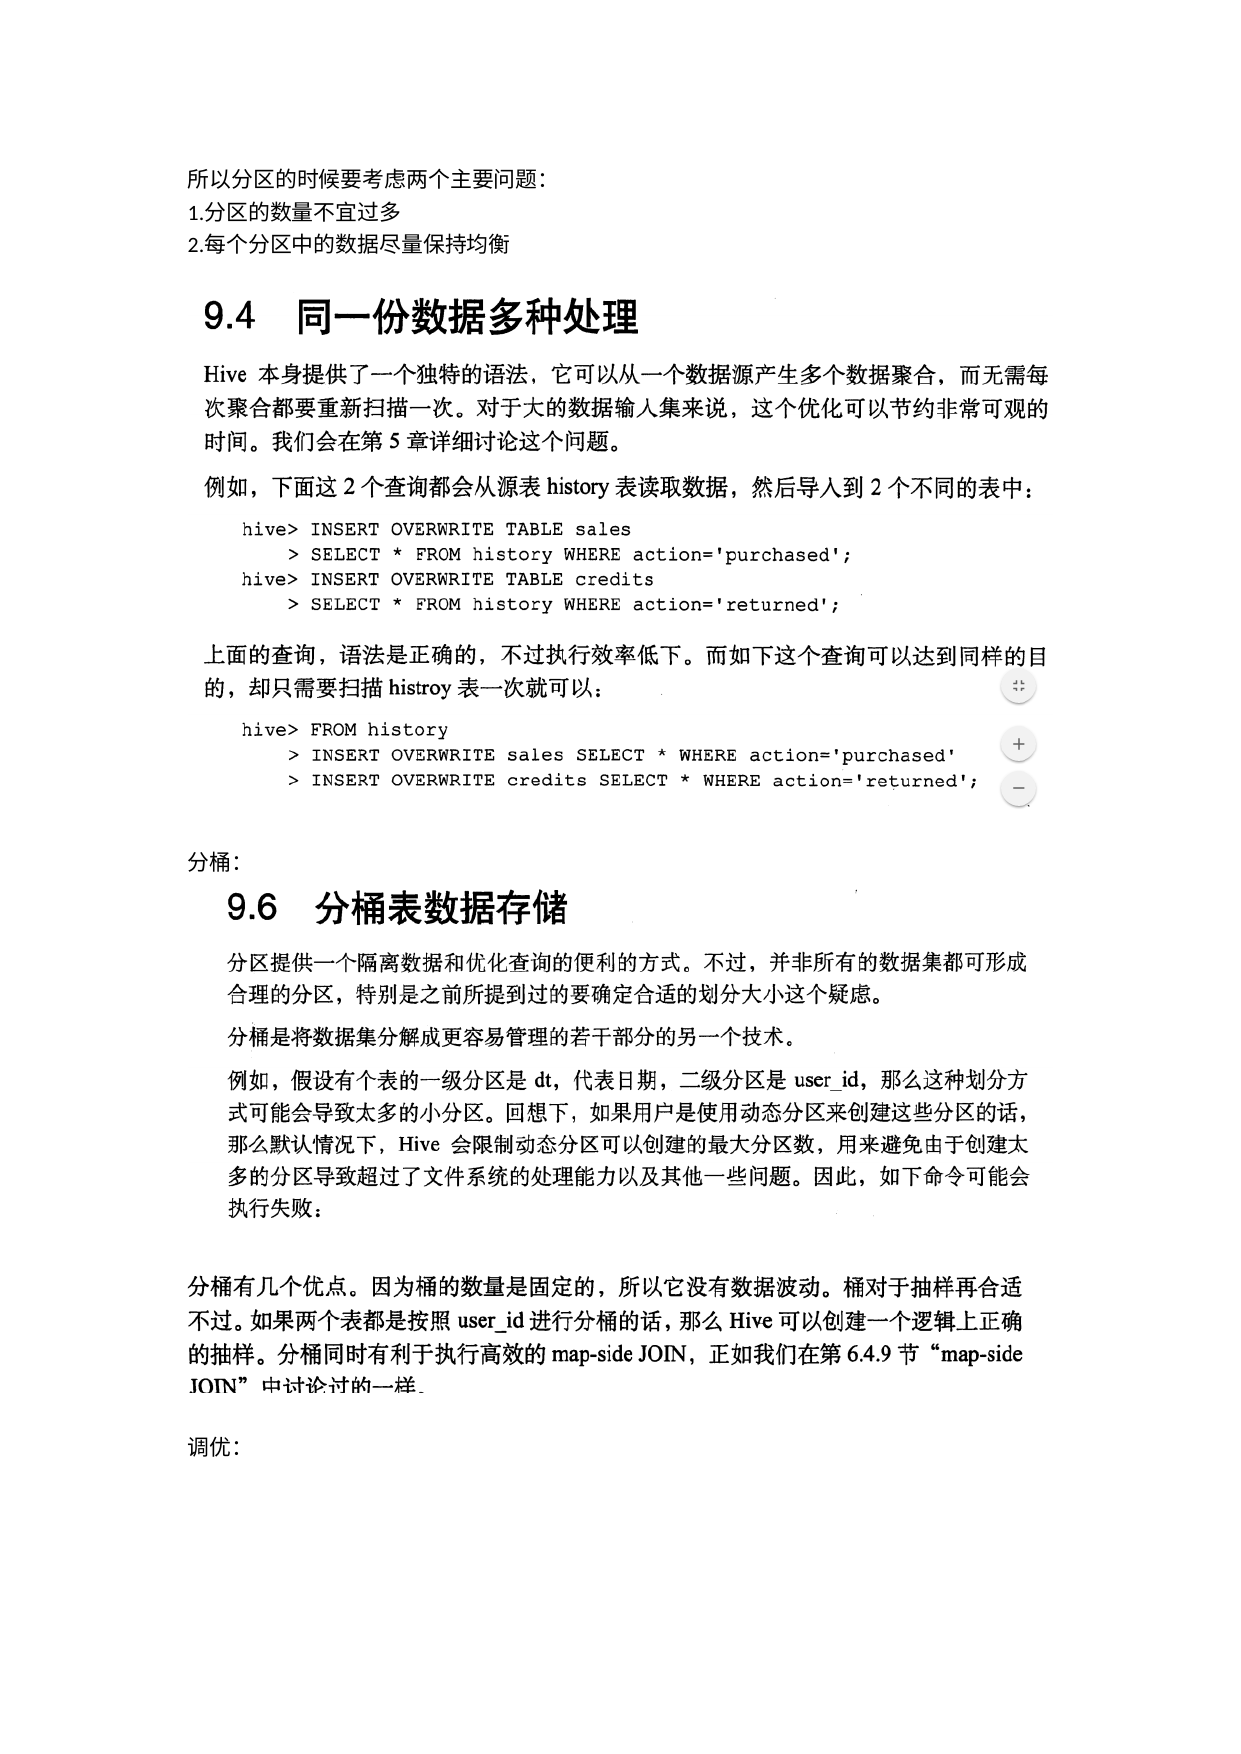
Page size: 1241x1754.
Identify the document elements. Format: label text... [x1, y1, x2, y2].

text 所以分区的时候要考虑两个主要问题： [187, 162, 1053, 194]
text 1.分区的数量不宜过多 [187, 194, 1053, 227]
picture [187, 877, 1053, 1222]
text 分桶： [187, 844, 1053, 877]
text 调优： [187, 1429, 1053, 1462]
picture [187, 1267, 1053, 1393]
picture [187, 292, 1053, 813]
text 2.每个分区中的数据尽量保持均衡 [187, 227, 1053, 259]
